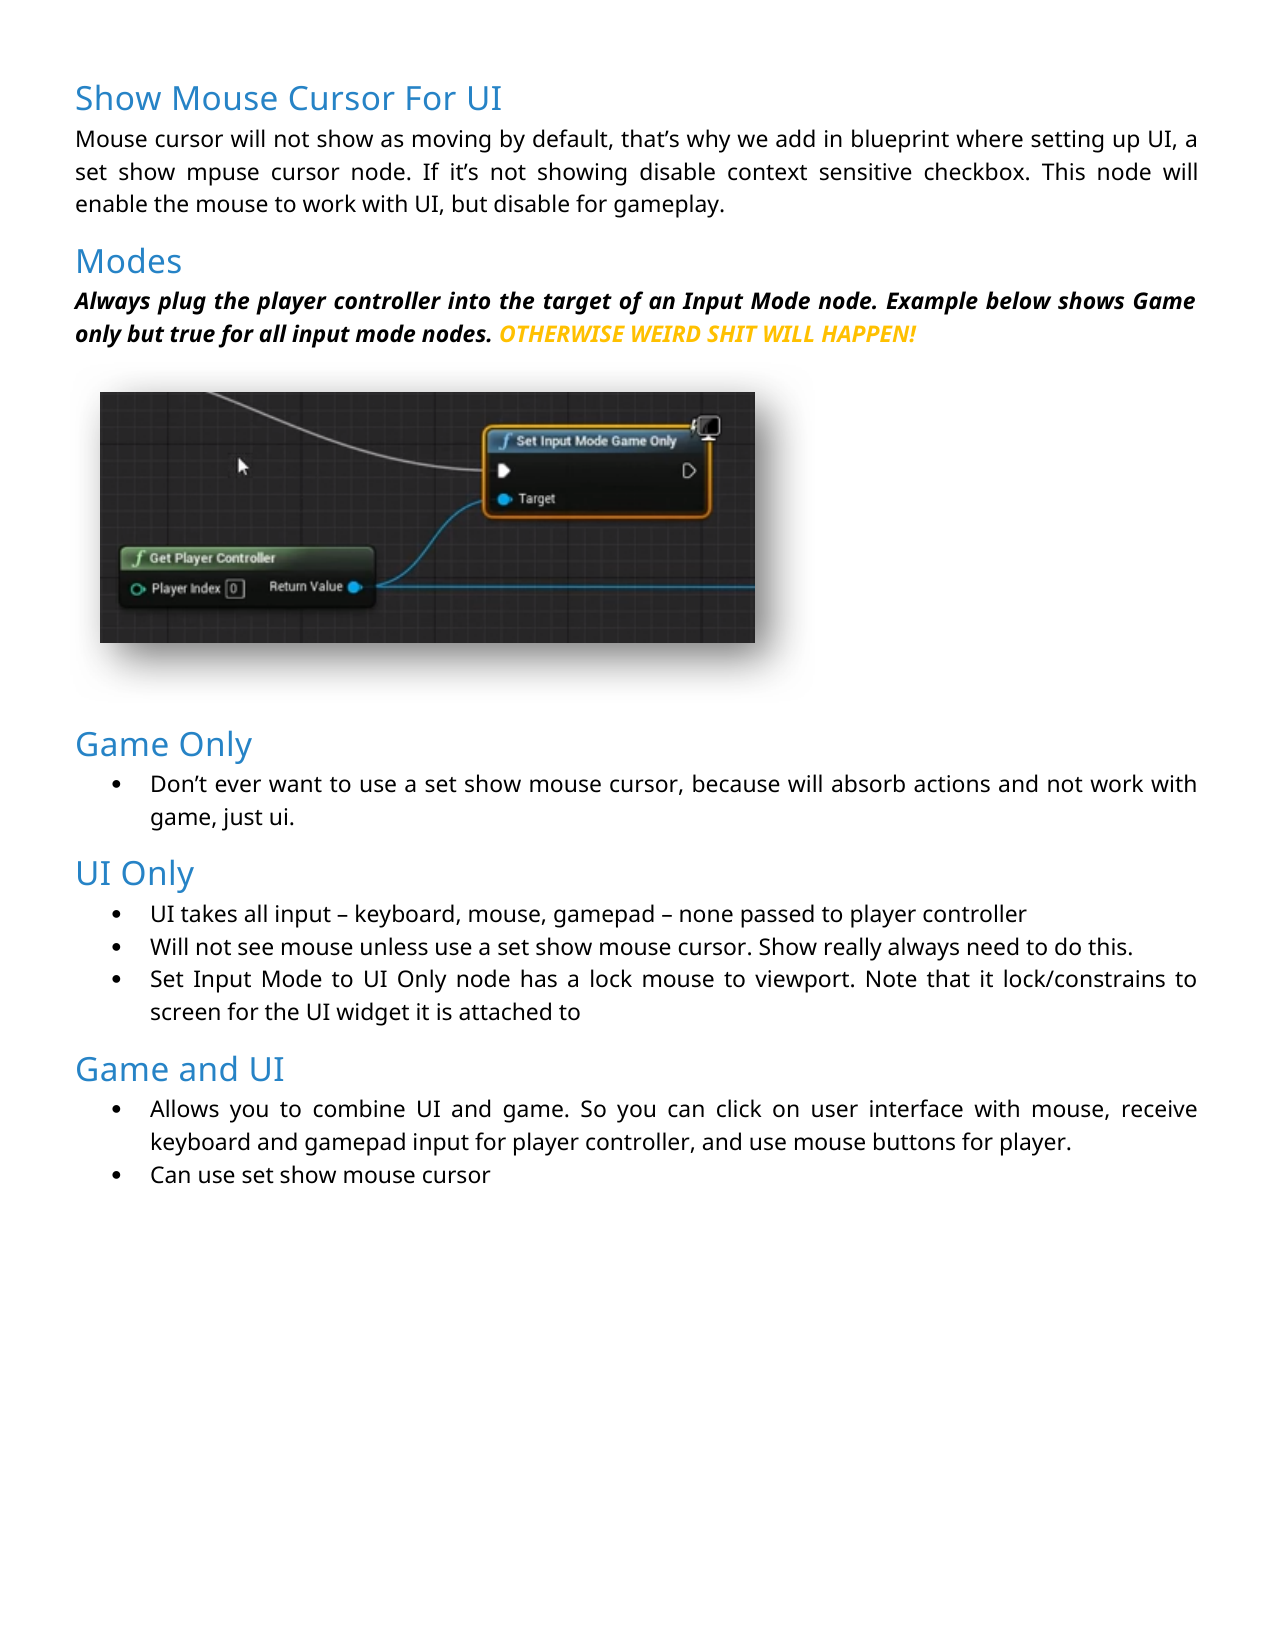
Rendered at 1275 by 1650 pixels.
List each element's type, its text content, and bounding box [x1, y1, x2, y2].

subtitle Game Only [75, 720, 1200, 766]
list Can use set show mouse cursor [112, 1159, 1200, 1190]
subtitle Modes [75, 238, 1200, 283]
subtitle UI Only [75, 850, 1200, 896]
list Don’t ever want to use a set show mouse cursor, because will absorb actions and not work with game, just ui. [112, 768, 1200, 832]
list Set Input Mode to UI Only node has a lock mouse to viewport. Note that it lock/constrains to screen for the UI widget it is attached to [112, 963, 1200, 1027]
list Will not see mouse unless use a set show mouse cursor. Show really always need to do this. [112, 931, 1200, 962]
picture [100, 392, 755, 643]
list Allows you to combine UI and game. So you can click on user interface with mouse, receive keyboard and gamepad input for player controller, and use mouse buttons for player. [112, 1093, 1200, 1157]
subtitle Show Mouse Cursor For UI [75, 75, 1200, 120]
subtitle Game and UI [75, 1046, 1200, 1091]
text Mouse cursor will not show as moving by default, that’s why we add in blueprint where setting up UI, a set show mpuse cursor node. If it’s not showing disable context sensitive checkbox. This node will enable the mouse to work with UI, but disable for gameplay. [75, 123, 1200, 219]
text Always plug the player controller into the target of an Input Mode node. Example below shows Game only but true for all input mode nodes. OTHERWISE WEIRD SHIT WILL HAPPEN! [75, 285, 1200, 349]
list UI takes all input – keyboard, mouse, gamepad – none passed to player controller [112, 898, 1200, 929]
